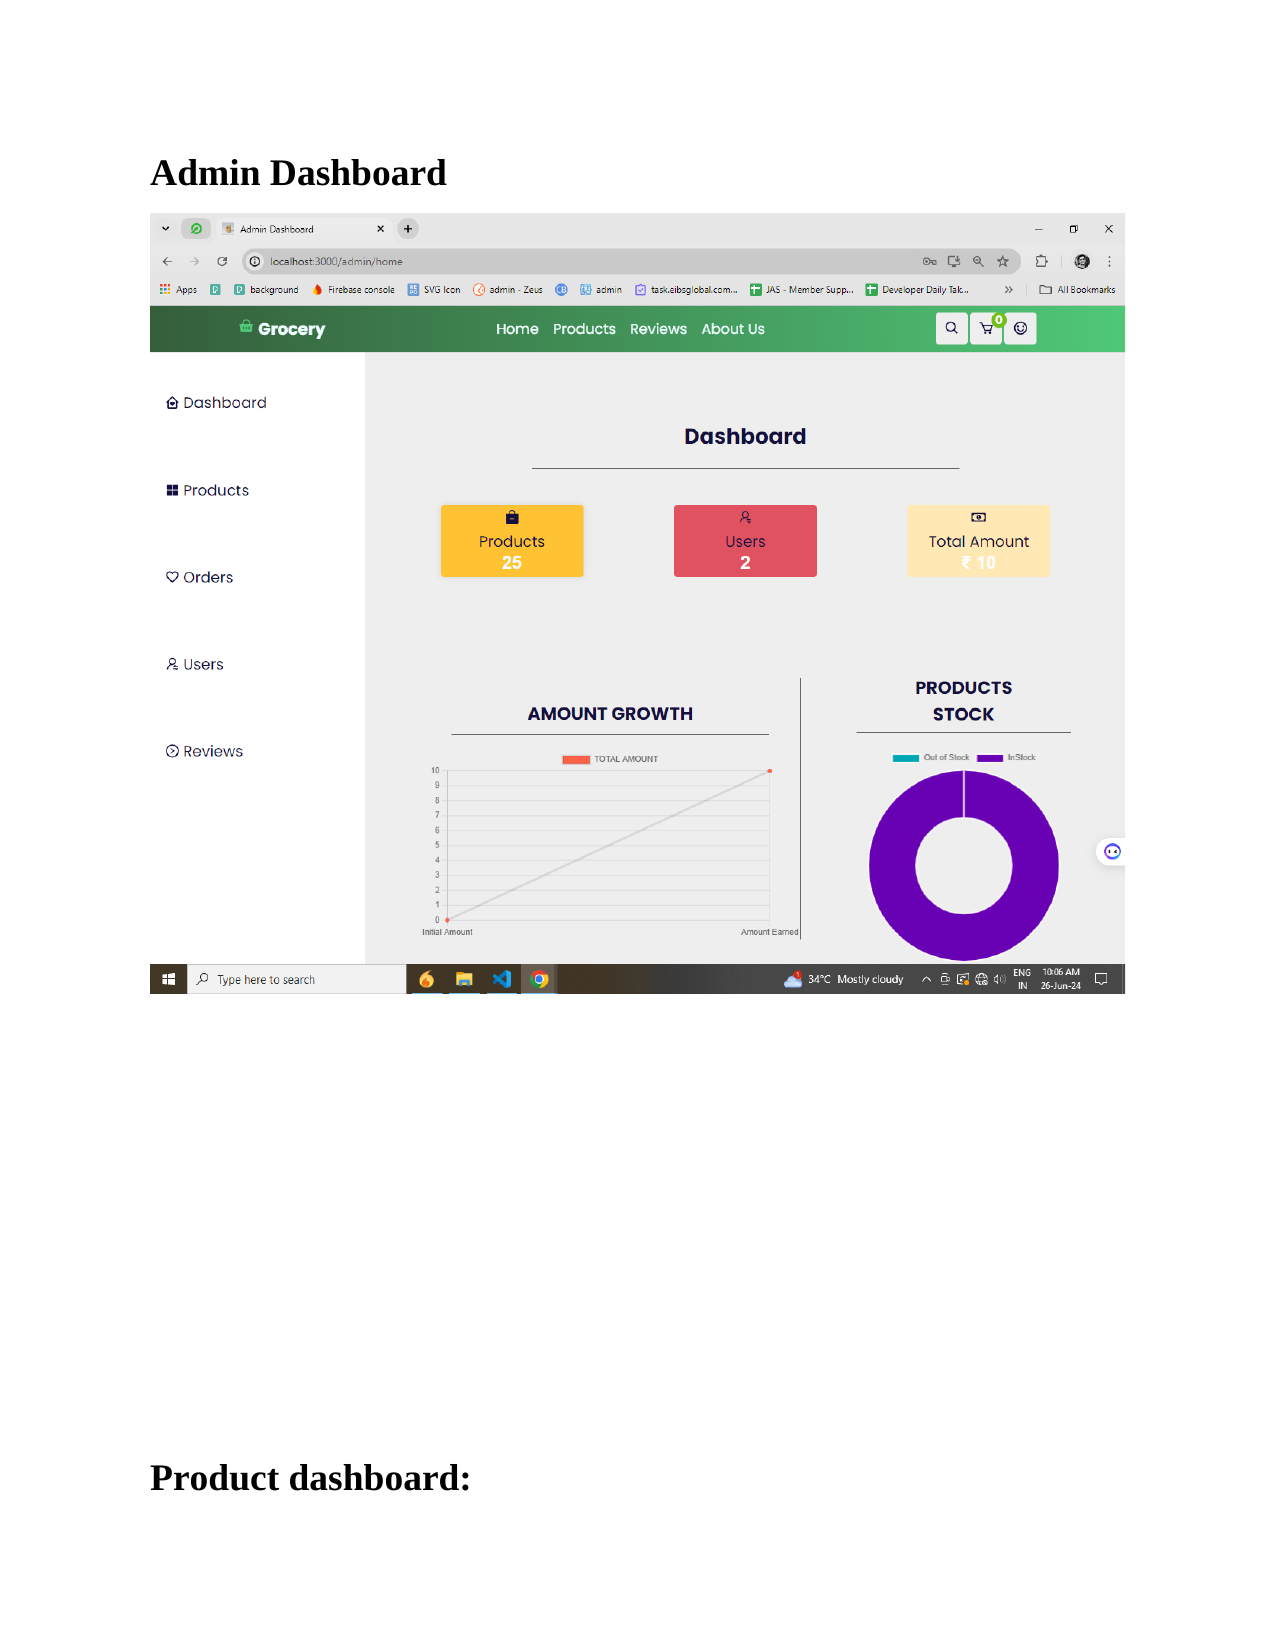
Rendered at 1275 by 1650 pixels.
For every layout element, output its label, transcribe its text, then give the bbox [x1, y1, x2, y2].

text Product dashboard: [150, 1455, 1125, 1498]
picture [150, 213, 1125, 994]
text Admin Dashboard [150, 150, 1125, 193]
